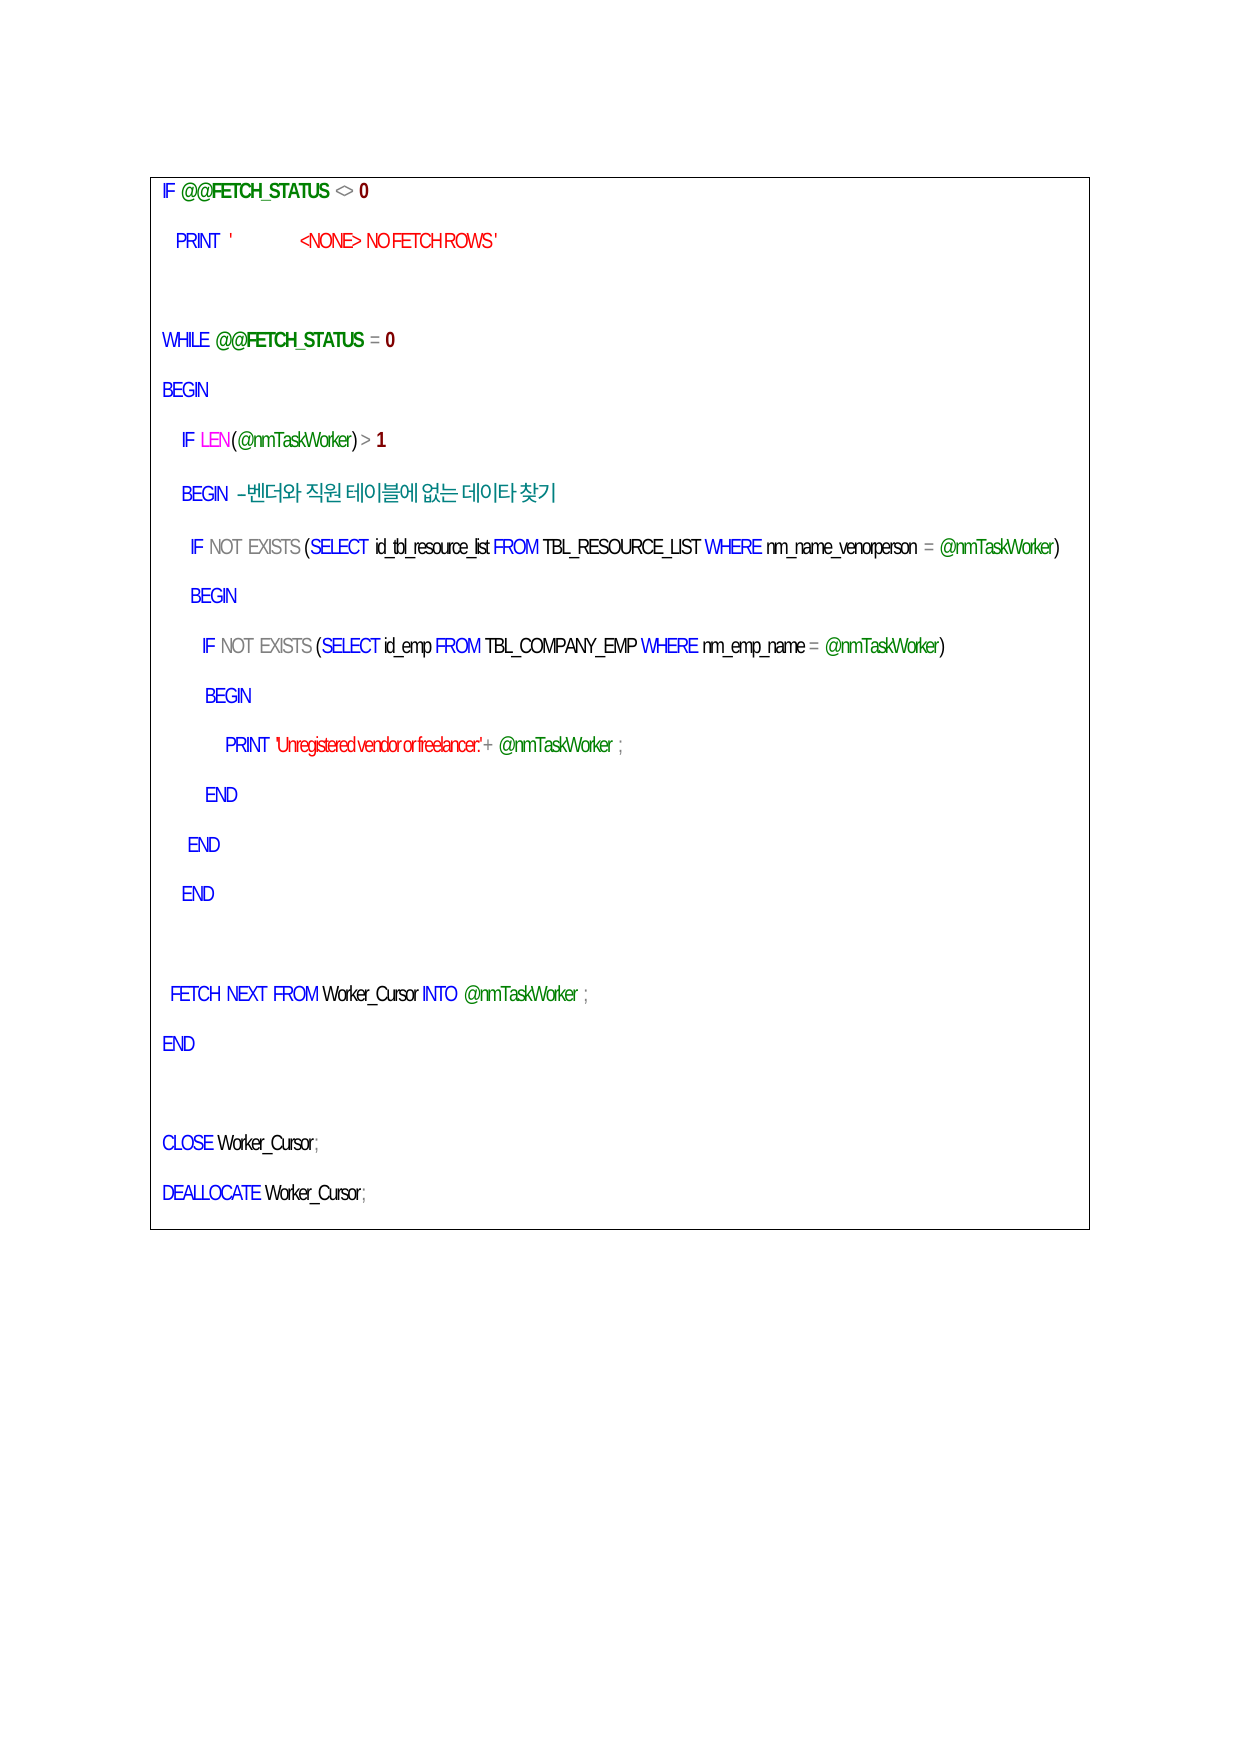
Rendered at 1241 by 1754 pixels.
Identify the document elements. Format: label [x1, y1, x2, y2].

table_header [151, 178, 1089, 1229]
